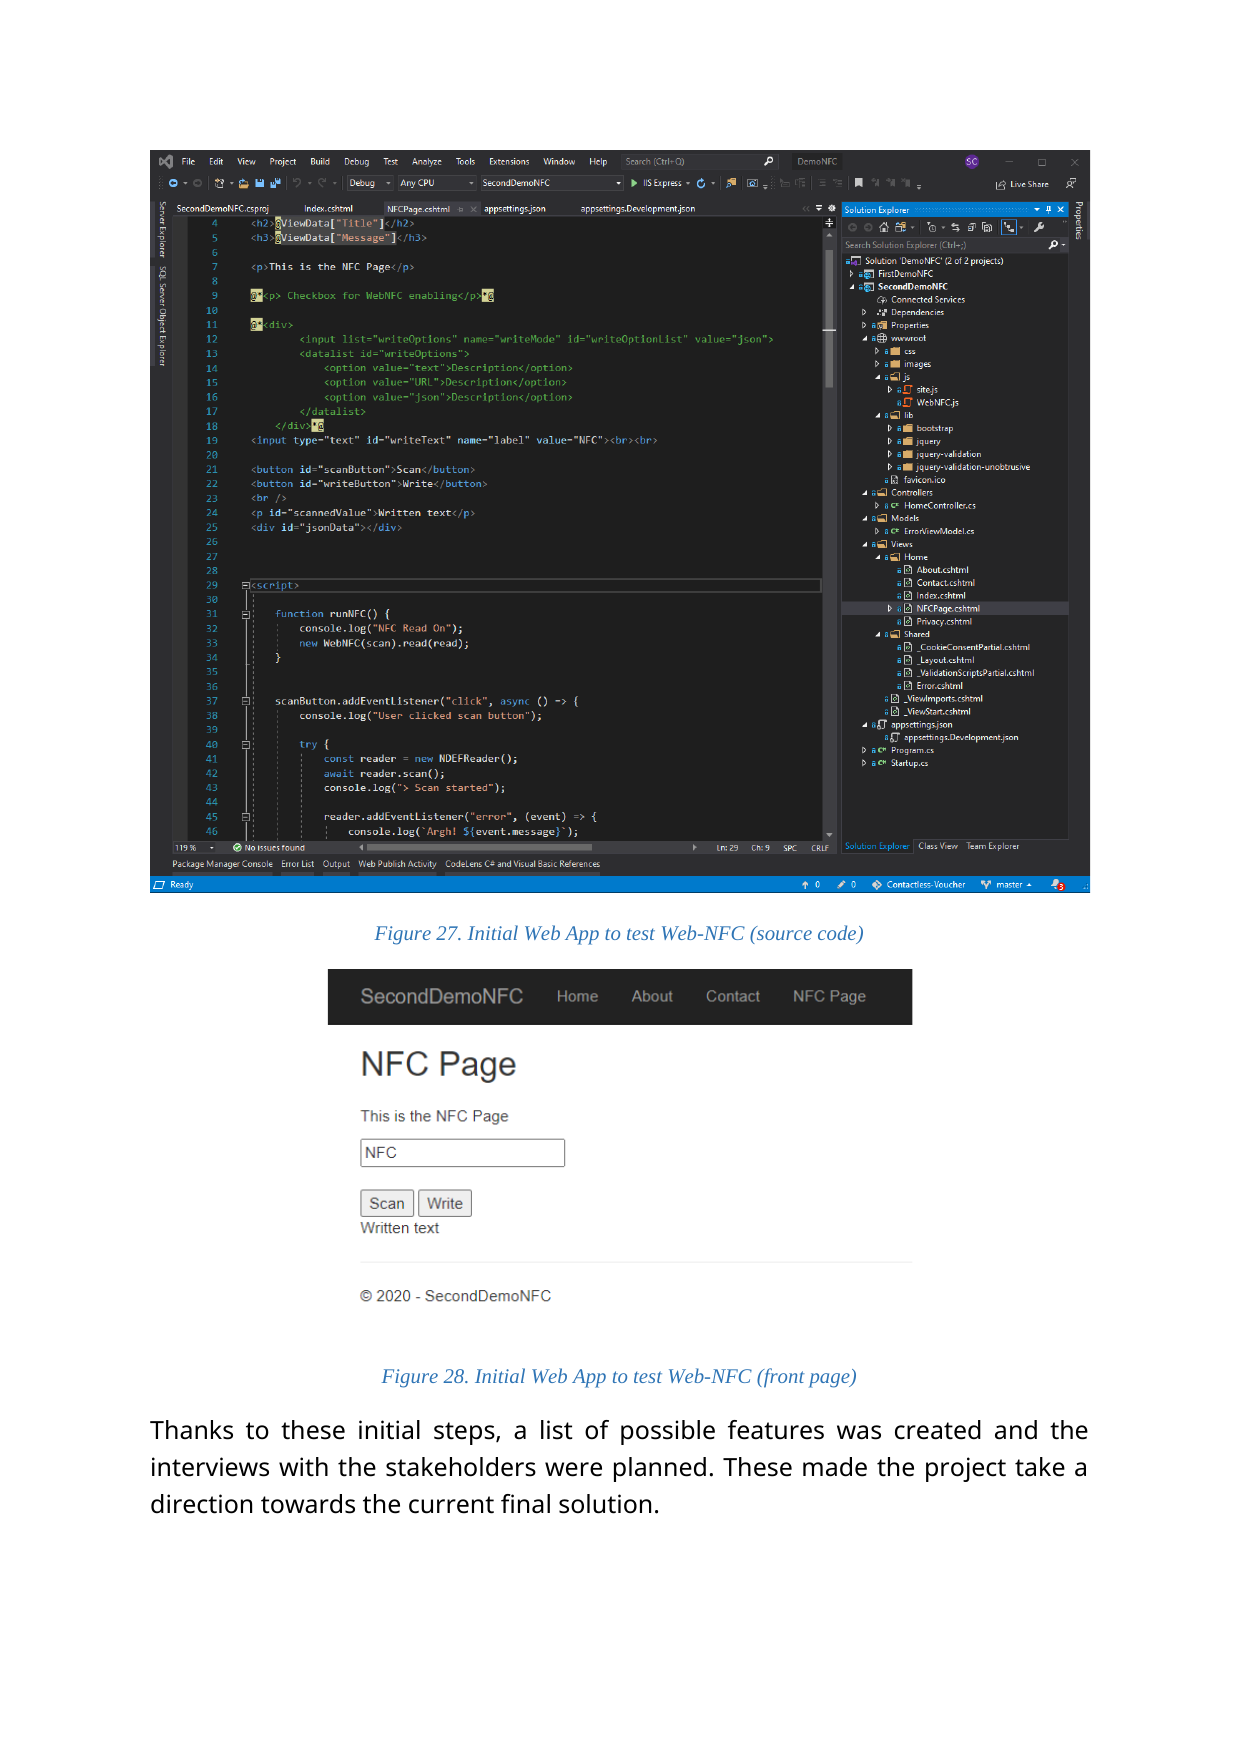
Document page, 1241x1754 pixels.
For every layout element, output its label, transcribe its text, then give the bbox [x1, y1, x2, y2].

text Figure . Initial Web App to test Web-NFC (source code) [150, 921, 1090, 945]
picture [150, 150, 1091, 893]
picture [327, 969, 913, 1337]
text Thanks to these initial steps, a list of possible features was created and the interviews with the stakeholders were planned. These made the project take a direction towards the current final solution. [150, 1413, 1090, 1521]
text Figure . Initial Web App to test Web-NFC (front page) [150, 1364, 1090, 1388]
